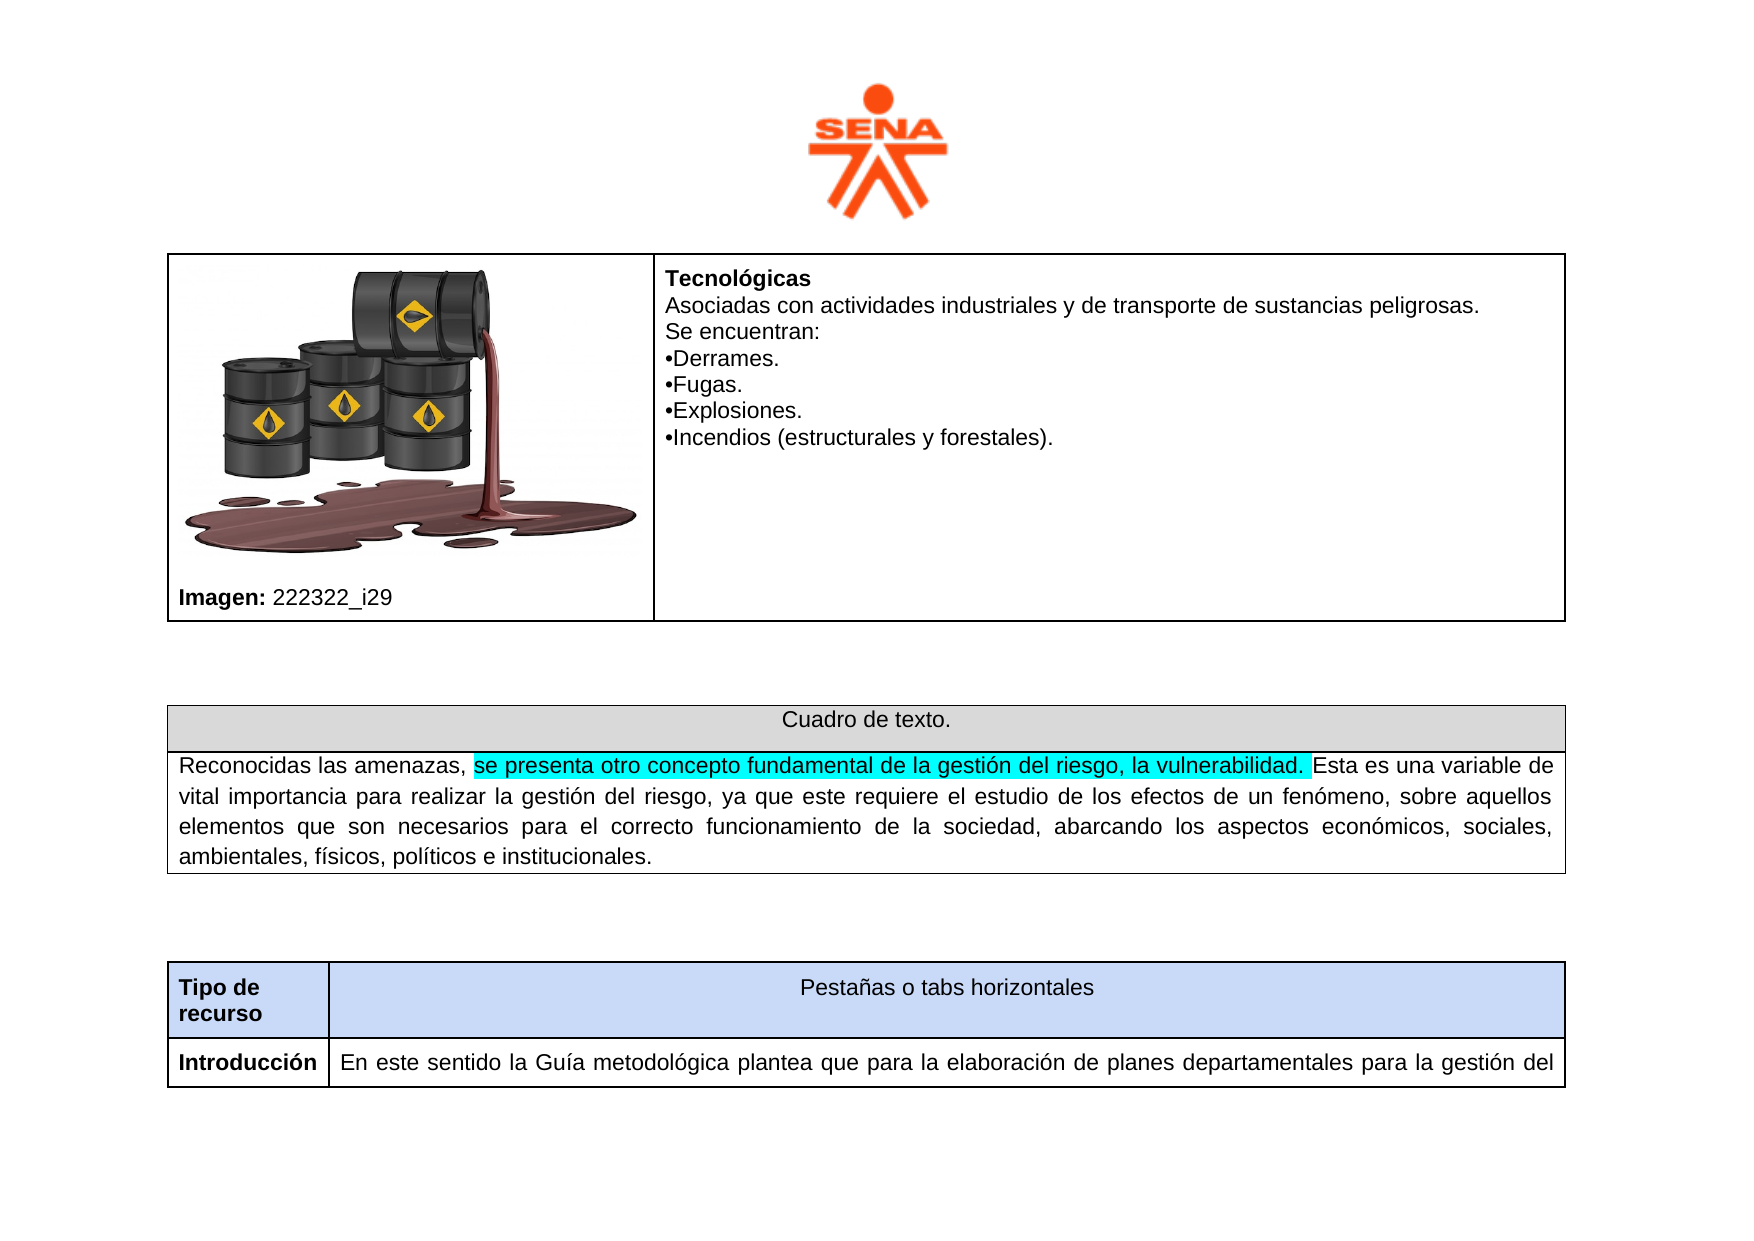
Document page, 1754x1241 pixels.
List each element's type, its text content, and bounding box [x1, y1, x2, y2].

table_header Tipo de recurso [169, 963, 328, 1037]
picture [796, 75, 958, 227]
table_cell Tecnológicas Asociadas con actividades industriales y de transporte de sustancias peligrosas. Se encuentran: •Derrames. •Fugas. •Explosiones. •Incendios (estructurales y forestales). [655, 255, 1564, 620]
table_header Cuadro de texto. [168, 706, 1565, 751]
picture [178, 265, 643, 557]
table_cell Reconocidas las amenazas, se presenta otro concepto fundamental de la gestión del riesgo, la vulnerabilidad. Esta es una variable de vital importancia para realizar la gestión del riesgo, ya que este requiere el estudio de los efectos de un fenómeno, sobre aquellos elementos que son necesarios para el correcto funcionamiento de la sociedad, abarcando los aspectos económicos, sociales, ambientales, físicos, políticos e institucionales. [168, 753, 1565, 873]
table_cell Imagen: 222322_i29 [169, 255, 653, 620]
table_cell Introducción [169, 1039, 328, 1086]
table_header Pestañas o tabs horizontales [330, 963, 1564, 1037]
